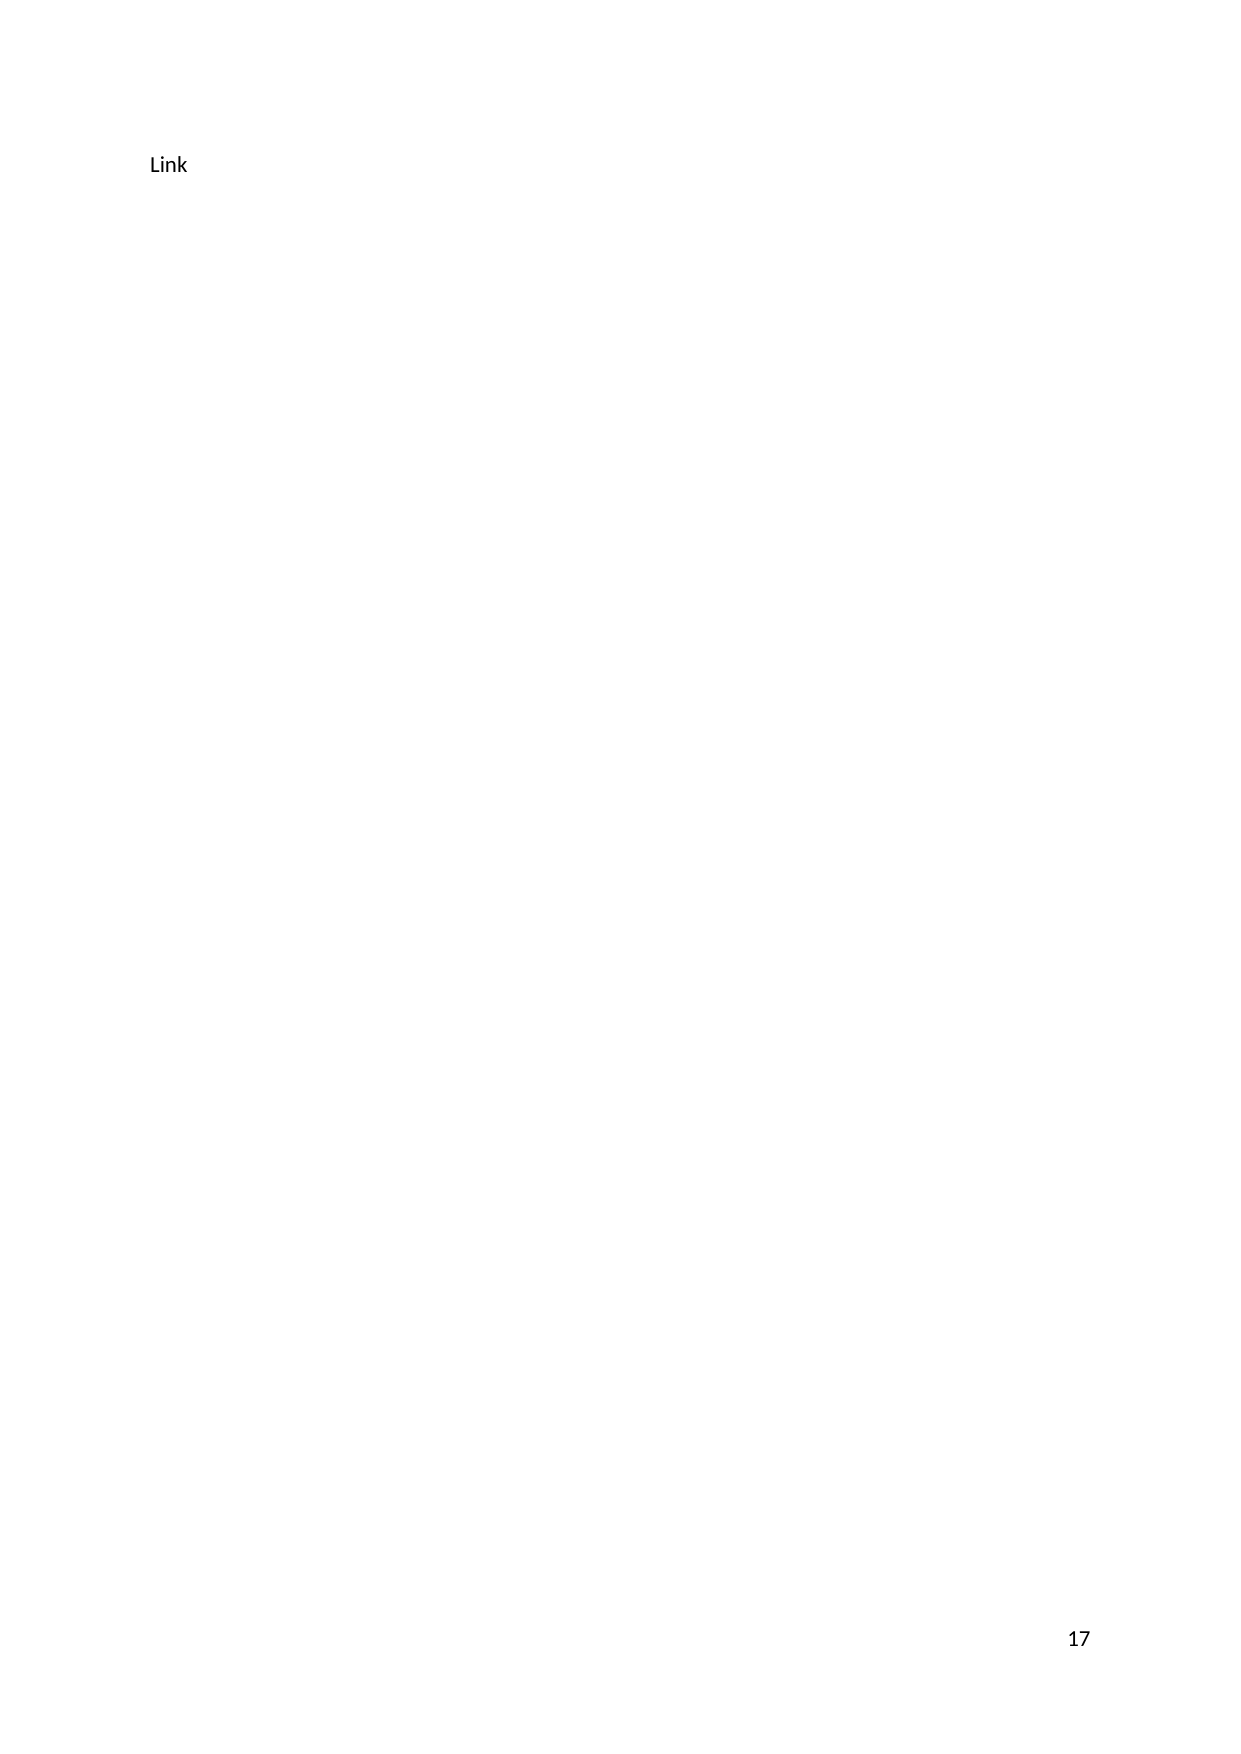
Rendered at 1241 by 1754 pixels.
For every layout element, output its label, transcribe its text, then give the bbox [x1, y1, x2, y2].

text Link [150, 150, 1090, 178]
